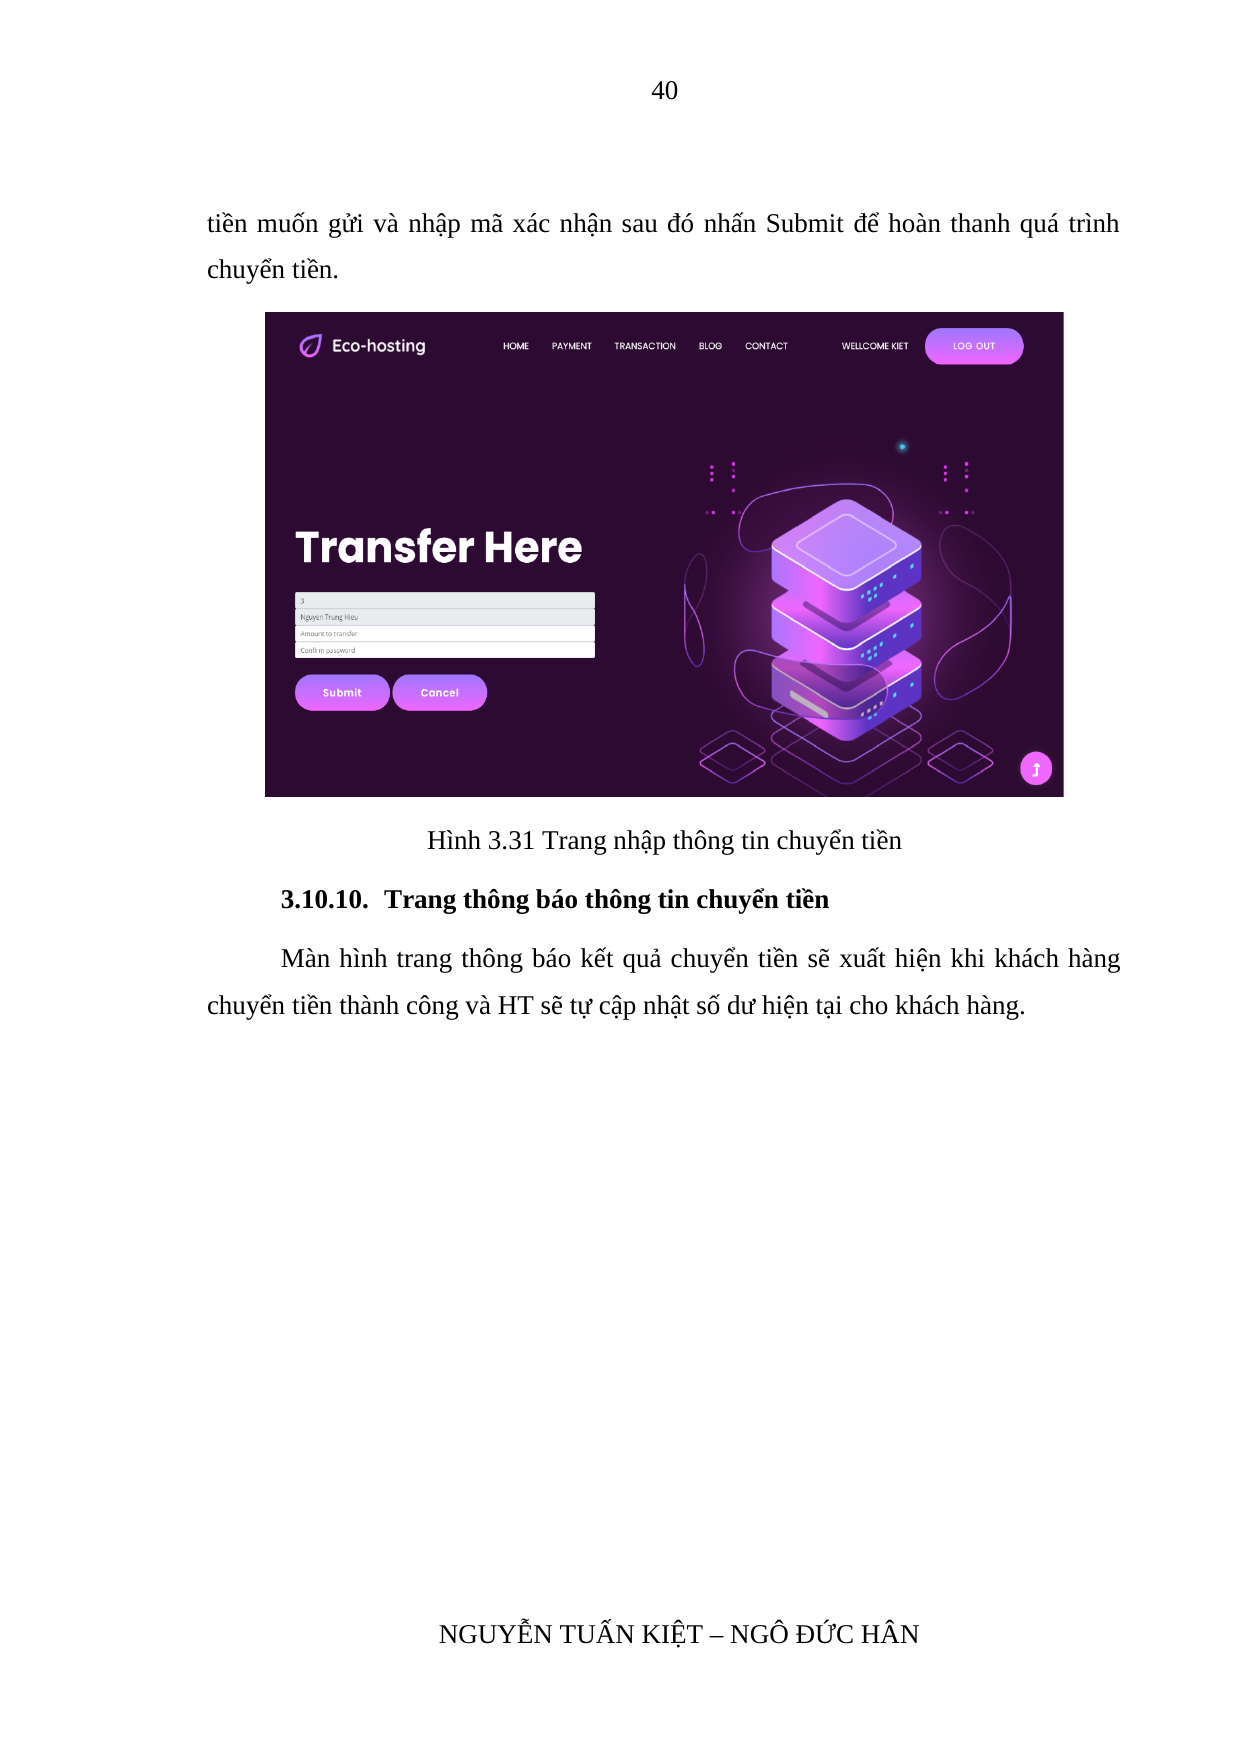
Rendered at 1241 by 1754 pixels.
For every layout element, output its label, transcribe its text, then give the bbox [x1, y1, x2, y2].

picture [265, 312, 1064, 797]
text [207, 207, 1122, 284]
text Màn hình trang thông báo kết quả chuyển tiền sẽ xuất hiện khi khách hàng chuyển tiền thành công và HT sẽ tự cập nhật số dư hiện tại cho khách hàng. [207, 943, 1122, 1020]
subtitle Trang thông báo thông tin chuyển tiền [281, 883, 1122, 914]
